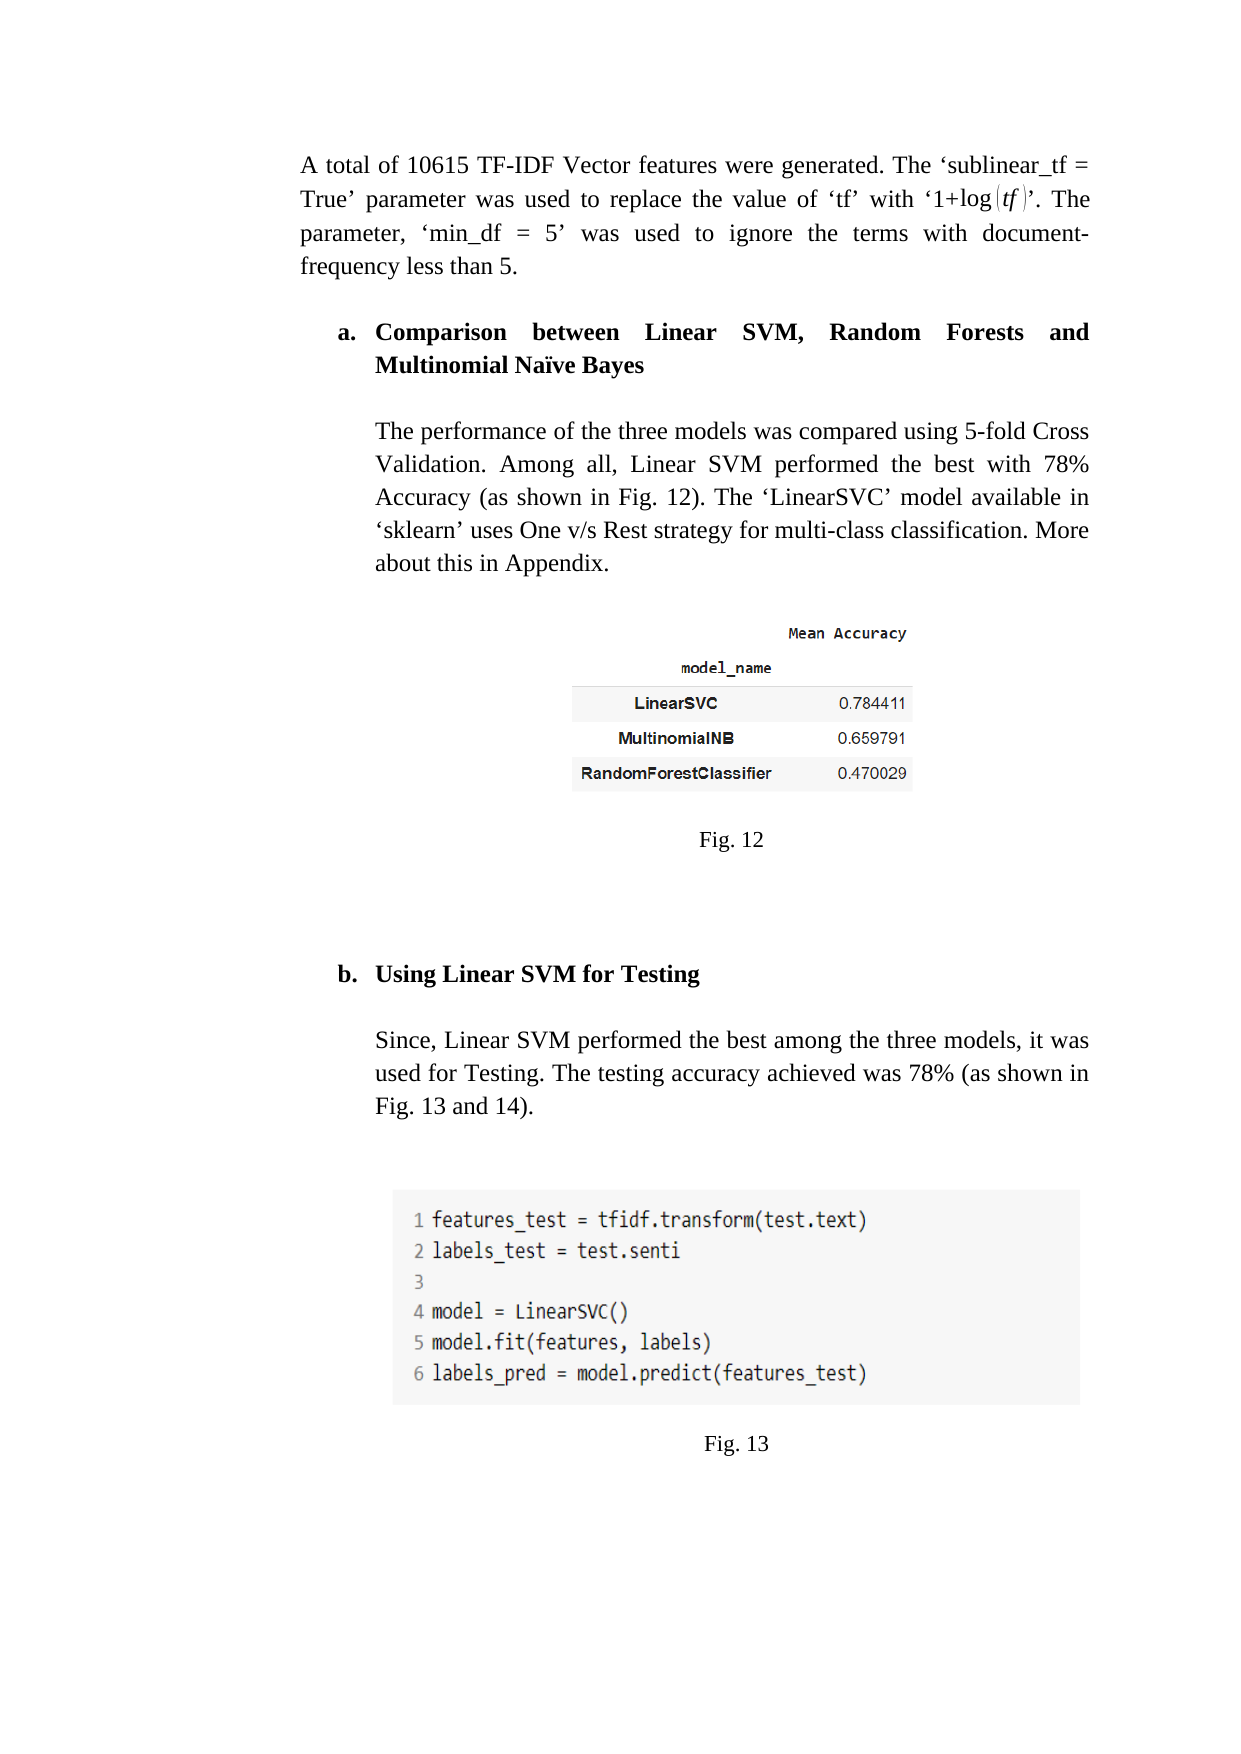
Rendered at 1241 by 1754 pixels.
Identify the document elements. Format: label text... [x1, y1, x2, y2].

list Using Linear SVM for Testing [337, 959, 1090, 988]
picture [550, 612, 913, 802]
picture [392, 1169, 1080, 1405]
list Since, Linear SVM performed the best among the three models, it was used for Testing. The testing accuracy achieved was 78% (as shown in Fig. 13 and 14). [375, 1025, 1090, 1120]
list Comparison between Linear SVM, Random Forests and Multinomial Naïve Bayes [337, 317, 1090, 379]
list The performance of the three models was compared using 5-fold Cross Validation. Among all, Linear SVM performed the best with 78% Accuracy (as shown in Fig. 12). The ‘LinearSVC’ model available in ‘sklearn’ uses One v/s Rest strategy for multi-class classification. More about this in Appendix. [375, 416, 1090, 577]
list A total of 10615 TF-IDF Vector features were generated. The ‘sublinear_tf = True’ parameter was used to replace the value of ‘tf’ with ‘1+’. The parameter, ‘min_df = 5’ was used to ignore the terms with document-frequency less than 5. [300, 150, 1090, 280]
